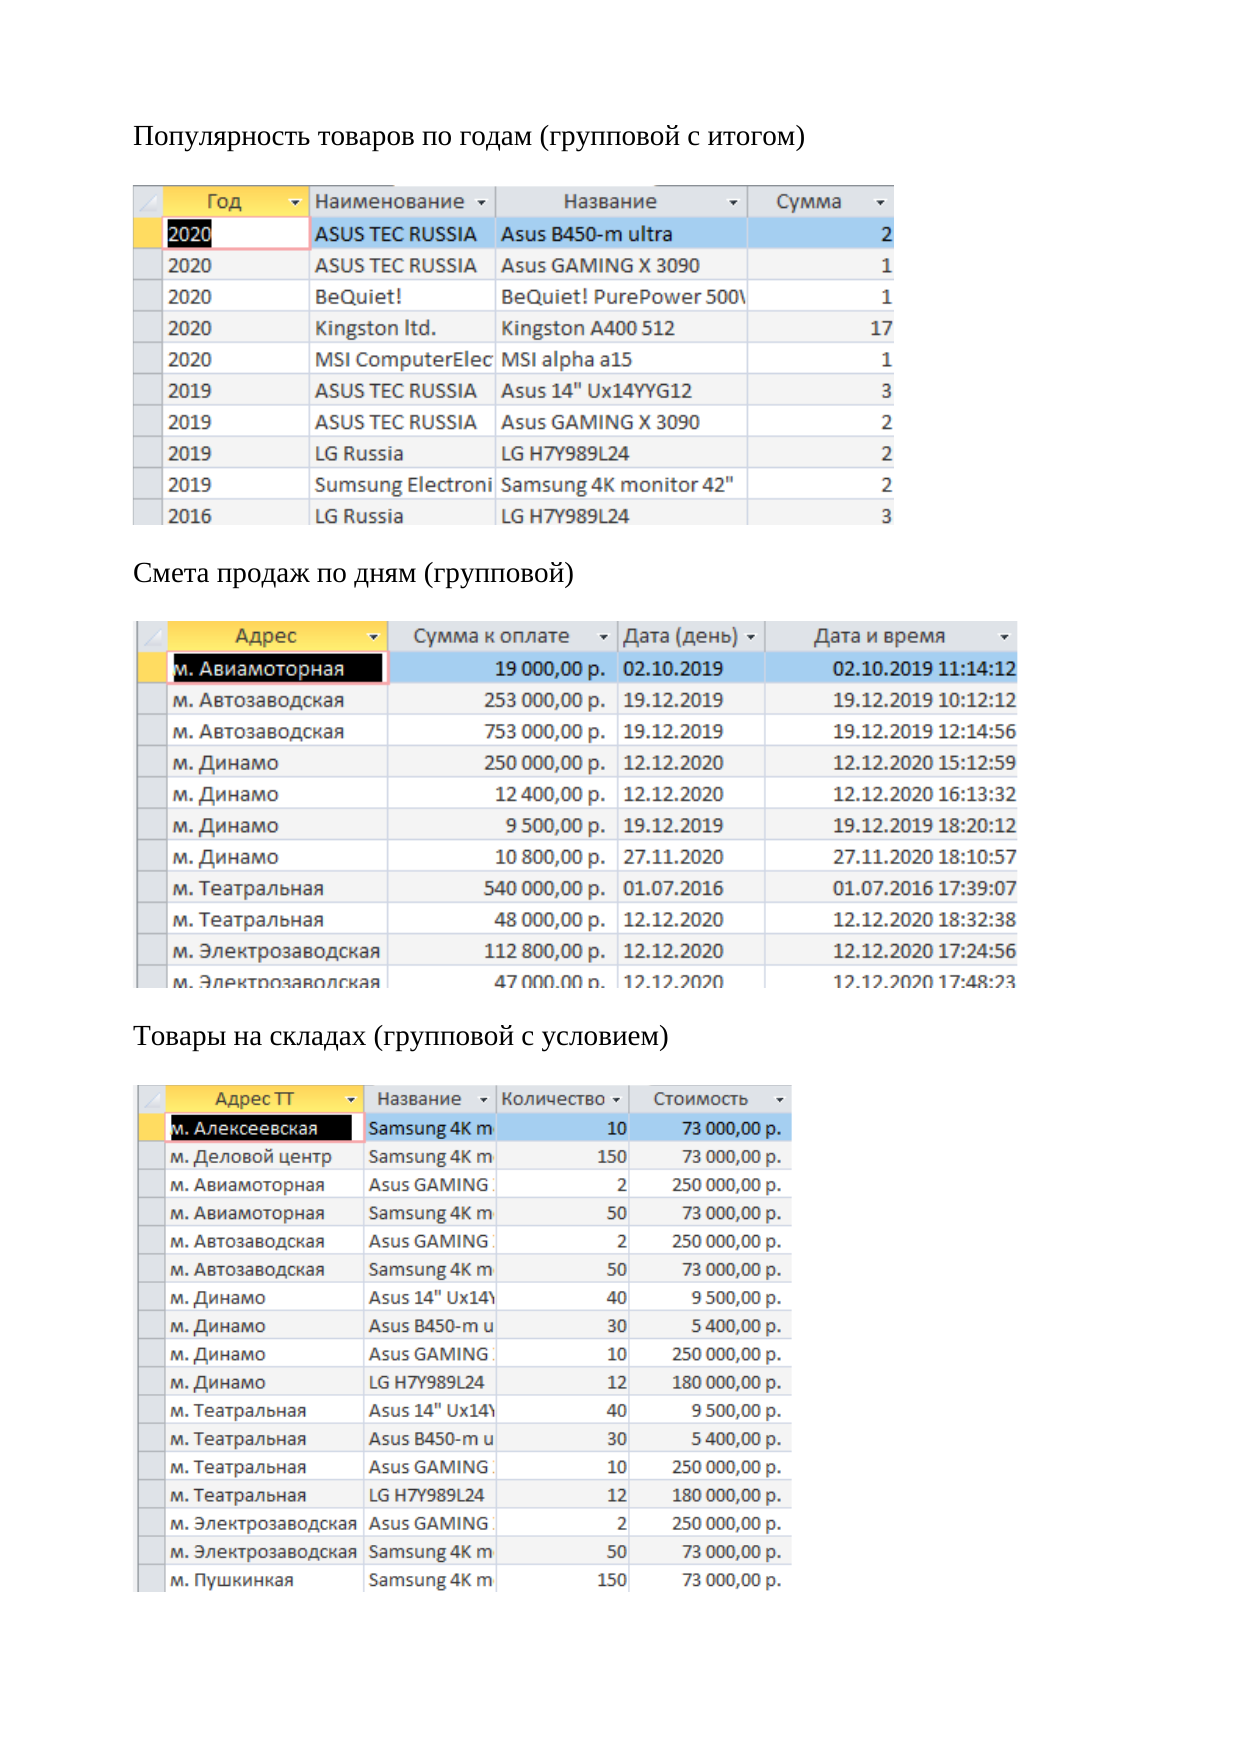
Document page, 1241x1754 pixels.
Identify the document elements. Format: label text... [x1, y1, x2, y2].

picture [132, 1085, 792, 1592]
picture [132, 621, 1018, 988]
text Смета продаж по дням (групповой) [133, 555, 1152, 588]
picture [132, 185, 894, 525]
text Популярность товаров по годам (групповой с итогом) [133, 118, 1152, 152]
text Товары на складах (групповой с условием) [133, 1018, 1152, 1052]
